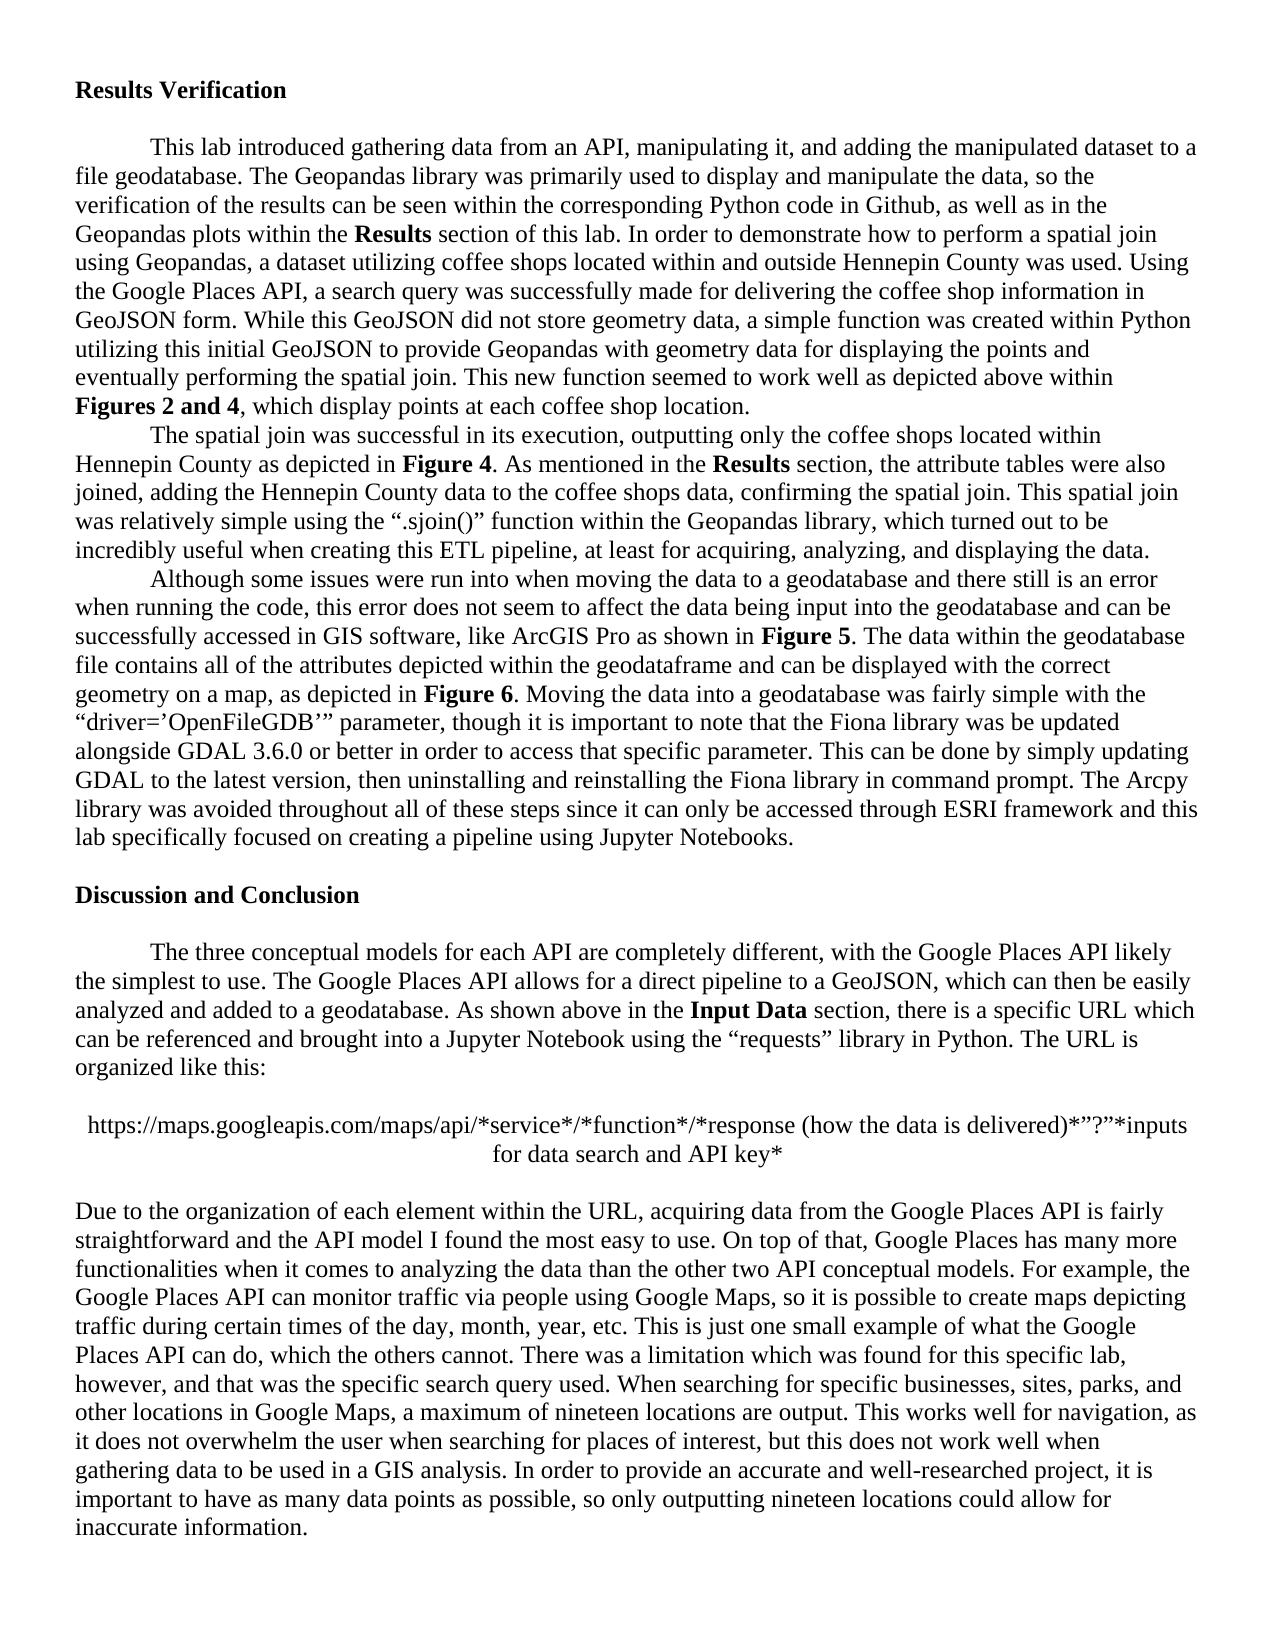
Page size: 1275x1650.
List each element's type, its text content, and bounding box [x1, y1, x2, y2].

text This lab introduced gathering data from an API, manipulating it, and adding the manipulated dataset to a file geodatabase. The Geopandas library was primarily used to display and manipulate the data, so the verification of the results can be seen within the corresponding Python code in Github, as well as in the Geopandas plots within the Results section of this lab. In order to demonstrate how to perform a spatial join using Geopandas, a dataset utilizing coffee shops located within and outside Hennepin County was used. Using the Google Places API, a search query was successfully made for delivering the coffee shop information in GeoJSON form. While this GeoJSON did not store geometry data, a simple function was created within Python utilizing this initial GeoJSON to provide Geopandas with geometry data for displaying the points and eventually performing the spatial join. This new function seemed to work well as depicted above within Figures 2 and 4, which display points at each coffee shop location. [75, 132, 1200, 420]
text Due to the organization of each element within the URL, acquiring data from the Google Places API is fairly straightforward and the API model I found the most easy to use. On top of that, Google Places has many more functionalities when it comes to analyzing the data than the other two API conceptual models. For example, the Google Places API can monitor traffic via people using Google Maps, so it is possible to create maps depicting traffic during certain times of the day, month, year, etc. This is just one small example of what the Google Places API can do, which the others cannot. There was a limitation which was found for this specific lab, however, and that was the specific search query used. When searching for specific businesses, sites, parks, and other locations in Google Maps, a maximum of nineteen locations are output. This works well for navigation, as it does not overwhelm the user when searching for places of interest, but this does not work well when gathering data to be used in a GIS analysis. In order to provide an accurate and well-researched project, it is important to have as many data points as possible, so only outputting nineteen locations could allow for inaccurate information. [75, 1196, 1200, 1541]
text The three conceptual models for each API are completely different, with the Google Places API likely the simplest to use. The Google Places API allows for a direct pipeline to a GeoJSON, which can then be easily analyzed and added to a geodatabase. As shown above in the Input Data section, there is a specific URL which can be referenced and brought into a Jupyter Notebook using the “requests” library in Python. The URL is organized like this: [75, 937, 1200, 1081]
text Although some issues were run into when moving the data to a geodatabase and there still is an error when running the code, this error does not seem to affect the data being input into the geodatabase and can be successfully accessed in GIS software, like ArcGIS Pro as shown in Figure 5. The data within the geodatabase file contains all of the attributes depicted within the geodataframe and can be displayed with the correct geometry on a map, as depicted in Figure 6. Moving the data into a geodatabase was fairly simple with the “driver=’OpenFileGDB’” parameter, though it is important to note that the Fiona library was be updated alongside GDAL 3.6.0 or better in order to access that specific parameter. This can be done by simply updating GDAL to the latest version, then uninstalling and reinstalling the Fiona library in command prompt. The Arcpy library was avoided throughout all of these steps since it can only be accessed through ESRI framework and this lab specifically focused on creating a pipeline using Jupyter Notebooks. [75, 564, 1200, 851]
text https://maps.googleapis.com/maps/api/*service*/*function*/*response (how the data is delivered)*”?”*inputs for data search and API key* [75, 1110, 1200, 1167]
text Results Verification [75, 75, 1200, 104]
text The spatial join was successful in its execution, outputting only the coffee shops located within Hennepin County as depicted in Figure 4. As mentioned in the Results section, the attribute tables were also joined, adding the Hennepin County data to the coffee shops data, confirming the spatial join. This spatial join was relatively simple using the “.sjoin()” function within the Geopandas library, which turned out to be incredibly useful when creating this ETL pipeline, at least for acquiring, analyzing, and displaying the data. [75, 420, 1200, 564]
text Discussion and Conclusion [75, 880, 1200, 909]
